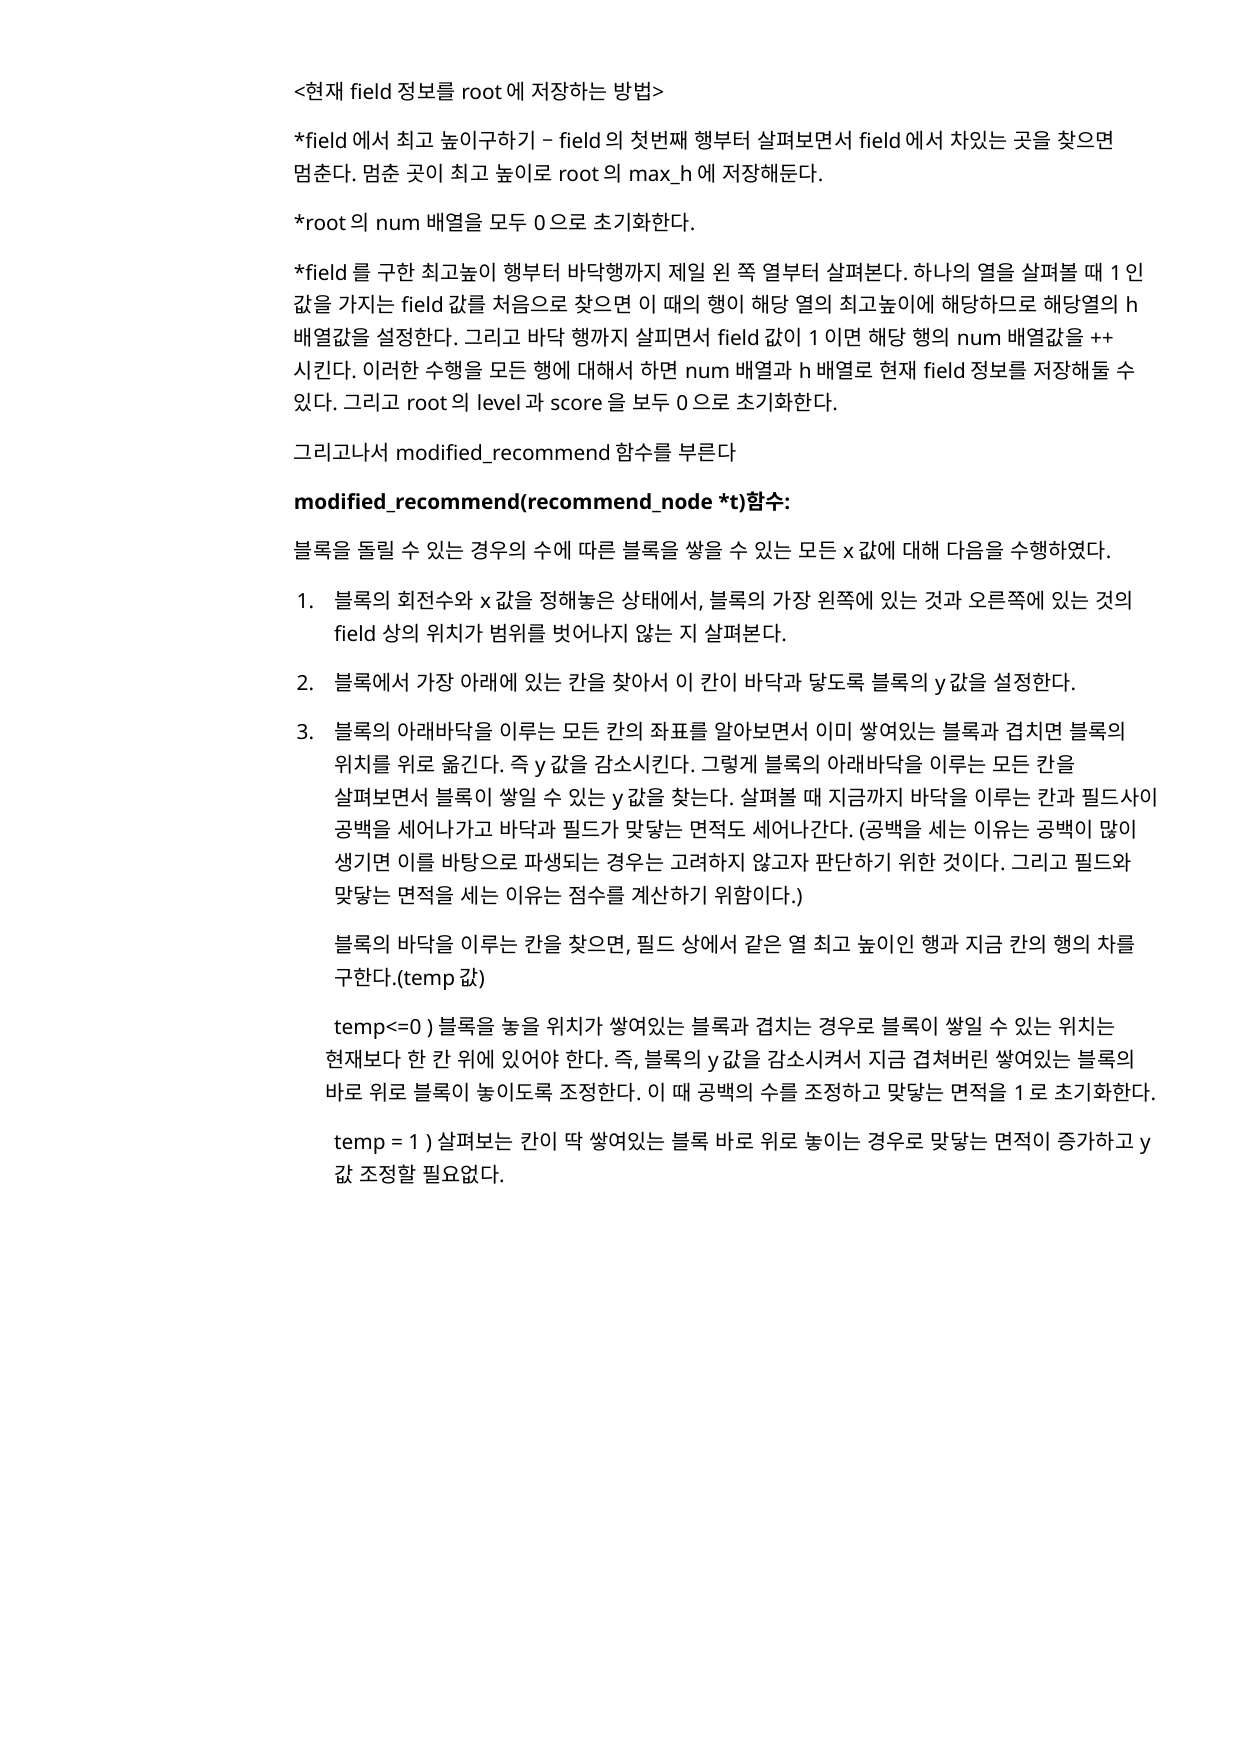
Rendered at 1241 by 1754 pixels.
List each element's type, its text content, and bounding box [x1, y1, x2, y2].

list 그리고나서 modified_recommend함수를 부른다 [294, 436, 1165, 466]
list *root의 num 배열을 모두 0으로 초기화한다. [294, 206, 1165, 237]
list <현재 field 정보를 root에 저장하는 방법> [210, 75, 1165, 105]
list modified_recommend(recommend_node *t)함수: [294, 485, 1165, 516]
list 블록을 돌릴 수 있는 경우의 수에 따른 블록을 쌓을 수 있는 모든 x값에 대해 다음을 수행하였다. [294, 535, 1165, 565]
list 블록의 회전수와 x값을 정해놓은 상태에서, 블록의 가장 왼쪽에 있는 것과 오른쪽에 있는 것의 field 상의 위치가 범위를 벗어나지 않는 지 살펴본다. [296, 584, 1165, 647]
list temp<=0 ) 블록을 놓을 위치가 쌓여있는 블록과 겹치는 경우로 블록이 쌓일 수 있는 위치는 현재보다 한 칸 위에 있어야 한다. 즉, 블록의 y값을 감소시켜서 지금 겹쳐버린 쌓여있는 블록의 바로 위로 블록이 놓이도록 조정한다. 이 때 공백의 수를 조정하고 맞닿는 면적을 1로 초기화한다. [325, 1011, 1165, 1106]
list 블록의 아래바닥을 이루는 모든 칸의 좌표를 알아보면서 이미 쌓여있는 블록과 겹치면 블록의 위치를 위로 옮긴다. 즉 y값을 감소시킨다. 그렇게 블록의 아래바닥을 이루는 모든 칸을 살펴보면서 블록이 쌓일 수 있는 y값을 찾는다. 살펴볼 때 지금까지 바닥을 이루는 칸과 필드사이 공백을 세어나가고 바닥과 필드가 맞닿는 면적도 세어나간다. (공백을 세는 이유는 공백이 많이 생기면 이를 바탕으로 파생되는 경우는 고려하지 않고자 판단하기 위한 것이다. 그리고 필드와 맞닿는 면적을 세는 이유는 점수를 계산하기 위함이다.) [296, 716, 1165, 909]
list *field를 구한 최고높이 행부터 바닥행까지 제일 왼 쪽 열부터 살펴본다. 하나의 열을 살펴볼 때 1인 값을 가지는 field값를 처음으로 찾으면 이 때의 행이 해당 열의 최고높이에 해당하므로 해당열의 h배열값을 설정한다. 그리고 바닥 행까지 살피면서 field값이 1이면 해당 행의 num 배열값을 ++시킨다. 이러한 수행을 모든 행에 대해서 하면 num 배열과 h배열로 현재 field정보를 저장해둘 수 있다. 그리고 root의 level과 score을 보두 0으로 초기화한다. [294, 256, 1165, 417]
list temp = 1 ) 살펴보는 칸이 딱 쌓여있는 블록 바로 위로 놓이는 경우로 맞닿는 면적이 증가하고 y값 조정할 필요없다. [334, 1125, 1165, 1188]
list 블록에서 가장 아래에 있는 칸을 찾아서 이 칸이 바닥과 닿도록 블록의 y값을 설정한다. [296, 666, 1165, 697]
list *field에서 최고 높이구하기 – field의 첫번째 행부터 살펴보면서 field에서 차있는 곳을 찾으면 멈춘다. 멈춘 곳이 최고 높이로 root의 max_h에 저장해둔다. [294, 124, 1165, 187]
list 블록의 바닥을 이루는 칸을 찾으면, 필드 상에서 같은 열 최고 높이인 행과 지금 칸의 행의 차를 구한다.(temp값) [334, 928, 1165, 992]
